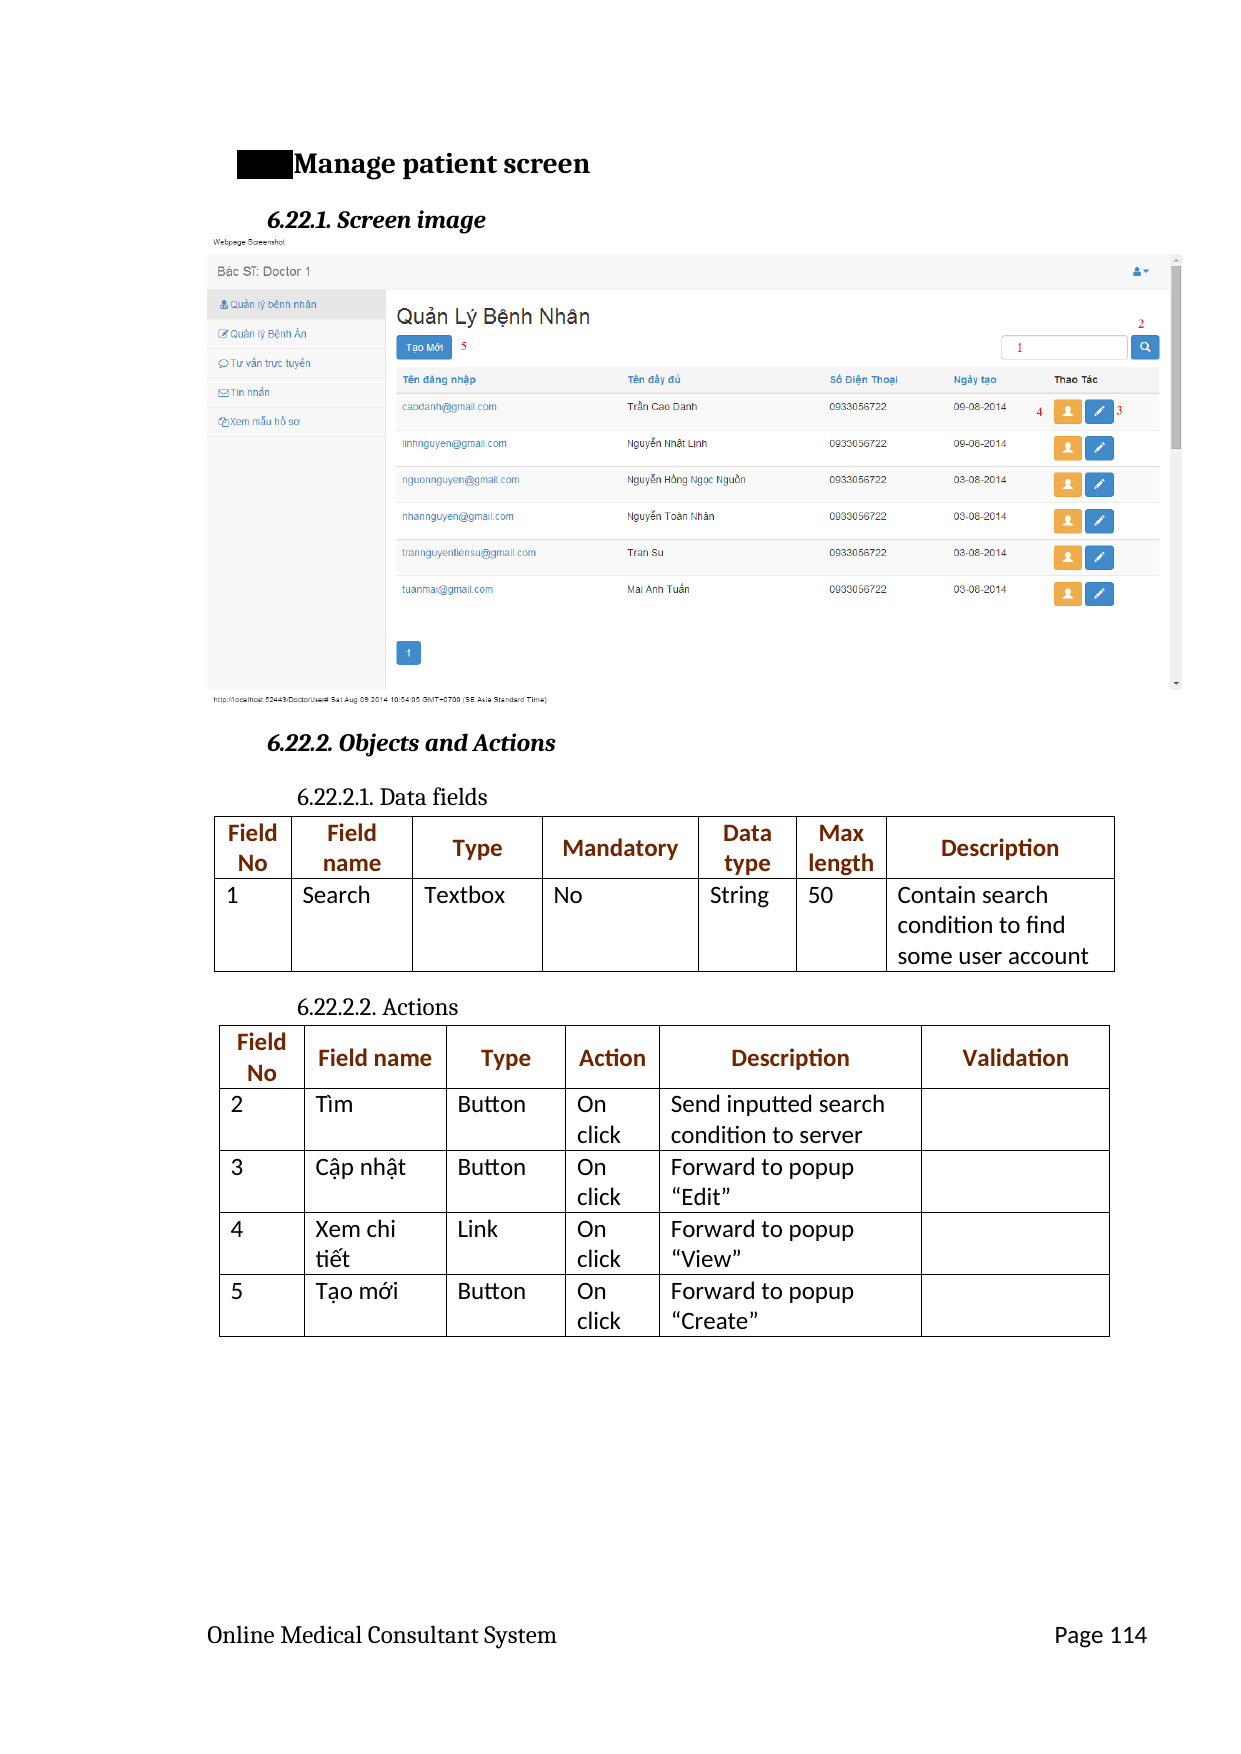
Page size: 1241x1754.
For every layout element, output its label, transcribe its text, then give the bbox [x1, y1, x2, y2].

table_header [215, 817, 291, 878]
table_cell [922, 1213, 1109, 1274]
subtitle Objects and Actions [267, 729, 1122, 758]
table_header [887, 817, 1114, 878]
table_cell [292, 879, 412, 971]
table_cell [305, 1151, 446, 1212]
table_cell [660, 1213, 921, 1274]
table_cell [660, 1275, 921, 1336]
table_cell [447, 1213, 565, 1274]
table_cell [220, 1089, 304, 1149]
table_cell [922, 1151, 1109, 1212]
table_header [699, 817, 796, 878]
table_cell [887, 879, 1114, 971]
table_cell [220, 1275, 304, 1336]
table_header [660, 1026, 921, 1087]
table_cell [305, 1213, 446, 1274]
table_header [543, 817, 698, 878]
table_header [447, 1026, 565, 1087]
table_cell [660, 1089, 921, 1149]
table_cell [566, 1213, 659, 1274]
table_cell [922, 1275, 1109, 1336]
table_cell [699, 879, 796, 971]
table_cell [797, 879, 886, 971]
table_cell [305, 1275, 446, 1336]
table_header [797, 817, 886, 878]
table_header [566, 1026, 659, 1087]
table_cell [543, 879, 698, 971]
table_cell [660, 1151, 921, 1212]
subtitle Manage patient screen [237, 147, 1122, 181]
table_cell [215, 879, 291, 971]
subtitle Actions [282, 992, 1122, 1021]
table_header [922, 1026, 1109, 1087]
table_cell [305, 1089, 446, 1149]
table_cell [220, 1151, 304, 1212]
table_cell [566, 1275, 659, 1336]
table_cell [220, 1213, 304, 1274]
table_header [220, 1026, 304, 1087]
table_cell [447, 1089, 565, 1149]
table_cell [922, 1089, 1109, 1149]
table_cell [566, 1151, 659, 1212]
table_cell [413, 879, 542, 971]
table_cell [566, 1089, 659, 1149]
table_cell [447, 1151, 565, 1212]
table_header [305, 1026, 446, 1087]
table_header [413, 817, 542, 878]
subtitle Screen image [267, 206, 1122, 235]
subtitle Data fields [282, 783, 1122, 812]
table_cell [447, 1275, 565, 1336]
picture [207, 239, 1182, 704]
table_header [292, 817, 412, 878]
